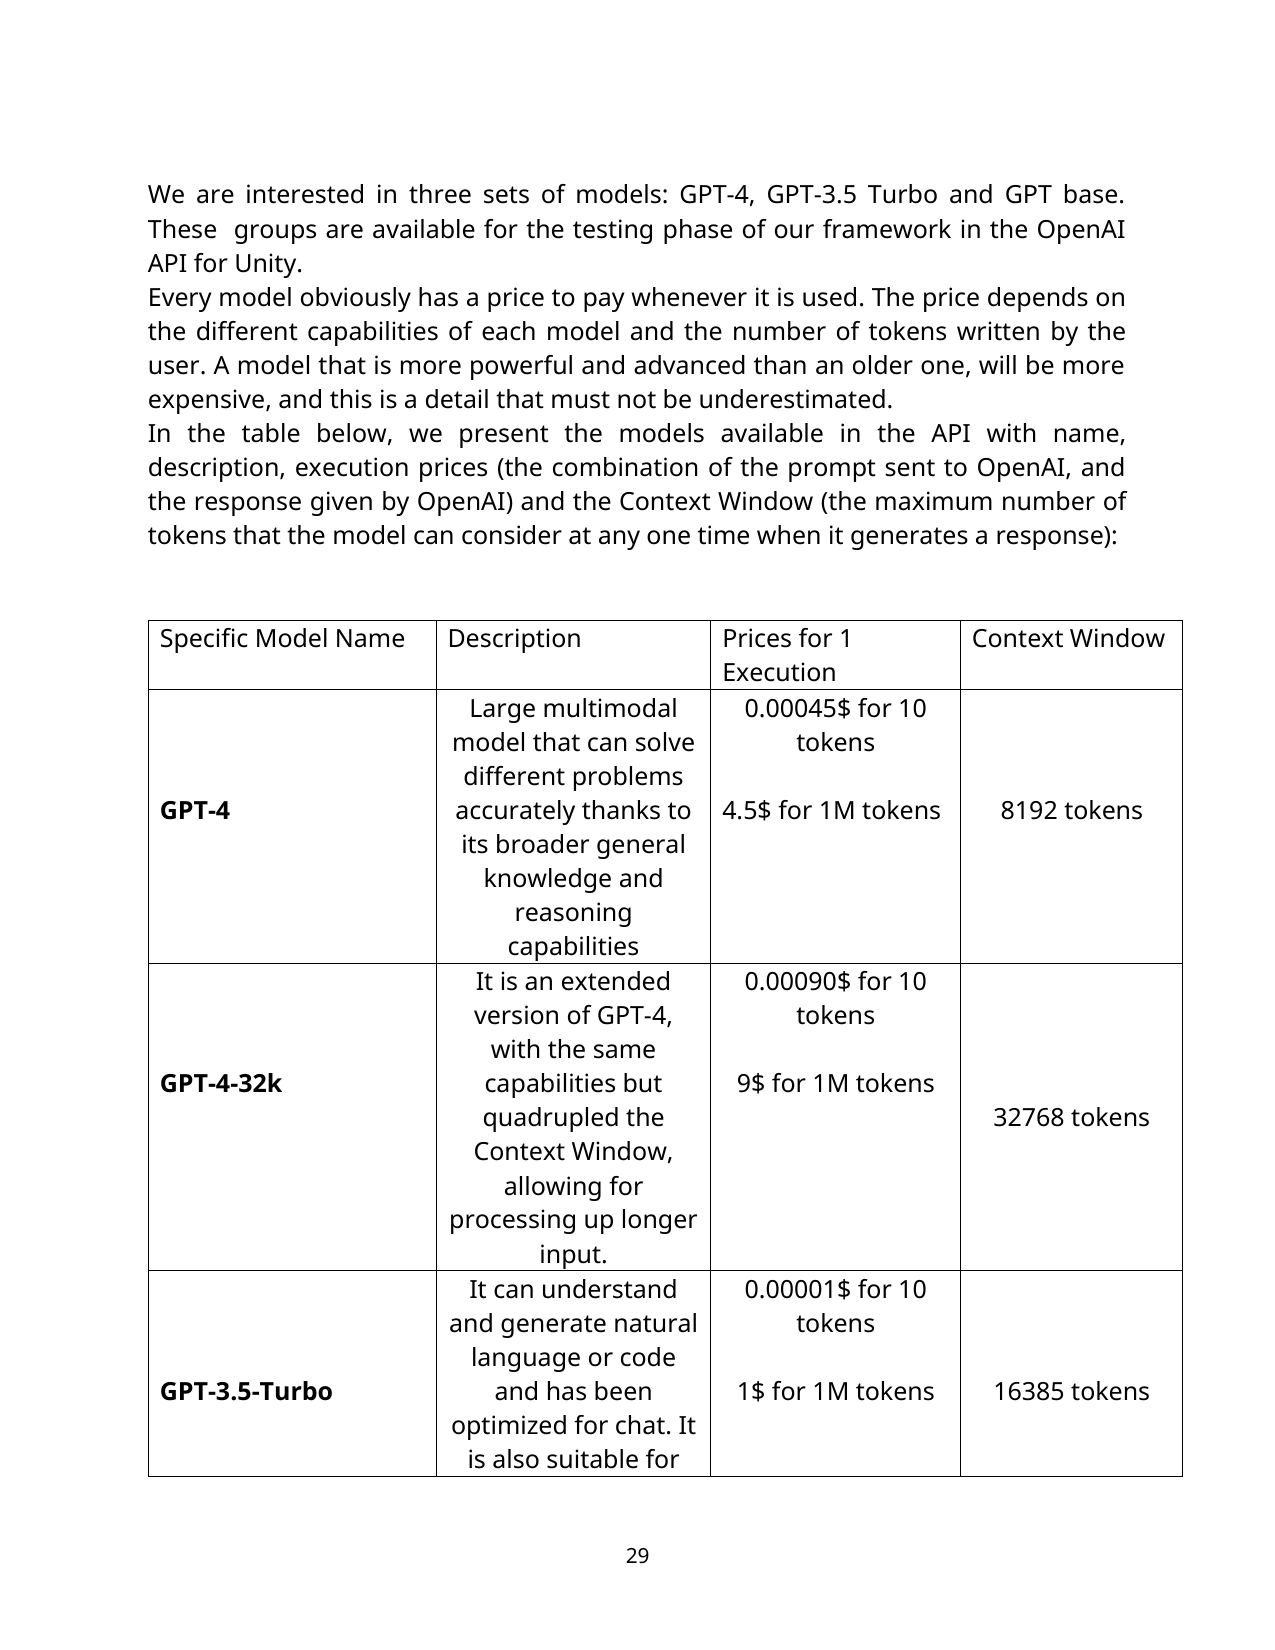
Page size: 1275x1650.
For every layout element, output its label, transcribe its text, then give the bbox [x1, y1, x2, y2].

table_header Description [437, 621, 710, 689]
table_header Specific Model Name [149, 621, 436, 689]
text Every model obviously has a price to pay whenever it is used. The price depends on the different capabilities of each model and the number of tokens written by the user. A model that is more powerful and advanced than an older one, will be more expensive, and this is a detail that must not be underestimated. [148, 279, 1127, 416]
table_cell 0.00045$ for 10 tokens 4.5$ for 1M tokens [711, 690, 960, 963]
table_cell 8192 tokens [961, 690, 1182, 963]
text In the table below, we present the models available in the API with name, description, execution prices (the combination of the prompt sent to OpenAI, and the response given by OpenAI) and the Context Window (the maximum number of tokens that the model can consider at any one time when it generates a response): [148, 416, 1127, 552]
table_cell 16385 tokens [961, 1271, 1182, 1476]
table_cell 0.00090$ for 10 tokens 9$ for 1M tokens [711, 964, 960, 1270]
table_cell Large multimodal model that can solve different problems accurately thanks to its broader general knowledge and reasoning capabilities [437, 690, 710, 963]
table_cell 32768 tokens [961, 964, 1182, 1270]
table_cell GPT-3.5-Turbo [149, 1271, 436, 1476]
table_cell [437, 1271, 710, 1476]
table_header Prices for 1 Execution [711, 621, 960, 689]
table_header Context Window [961, 621, 1182, 689]
text We are interested in three sets of models: GPT-4, GPT-3.5 Turbo and GPT base. These groups are available for the testing phase of our framework in the OpenAI API for Unity. [148, 177, 1127, 279]
table_cell It is an extended version of GPT-4, with the same capabilities but quadrupled the Context Window, allowing for processing up longer input. [437, 964, 710, 1270]
table_cell GPT-4-32k [149, 964, 436, 1270]
table_cell GPT-4 [149, 690, 436, 963]
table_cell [711, 1271, 960, 1476]
